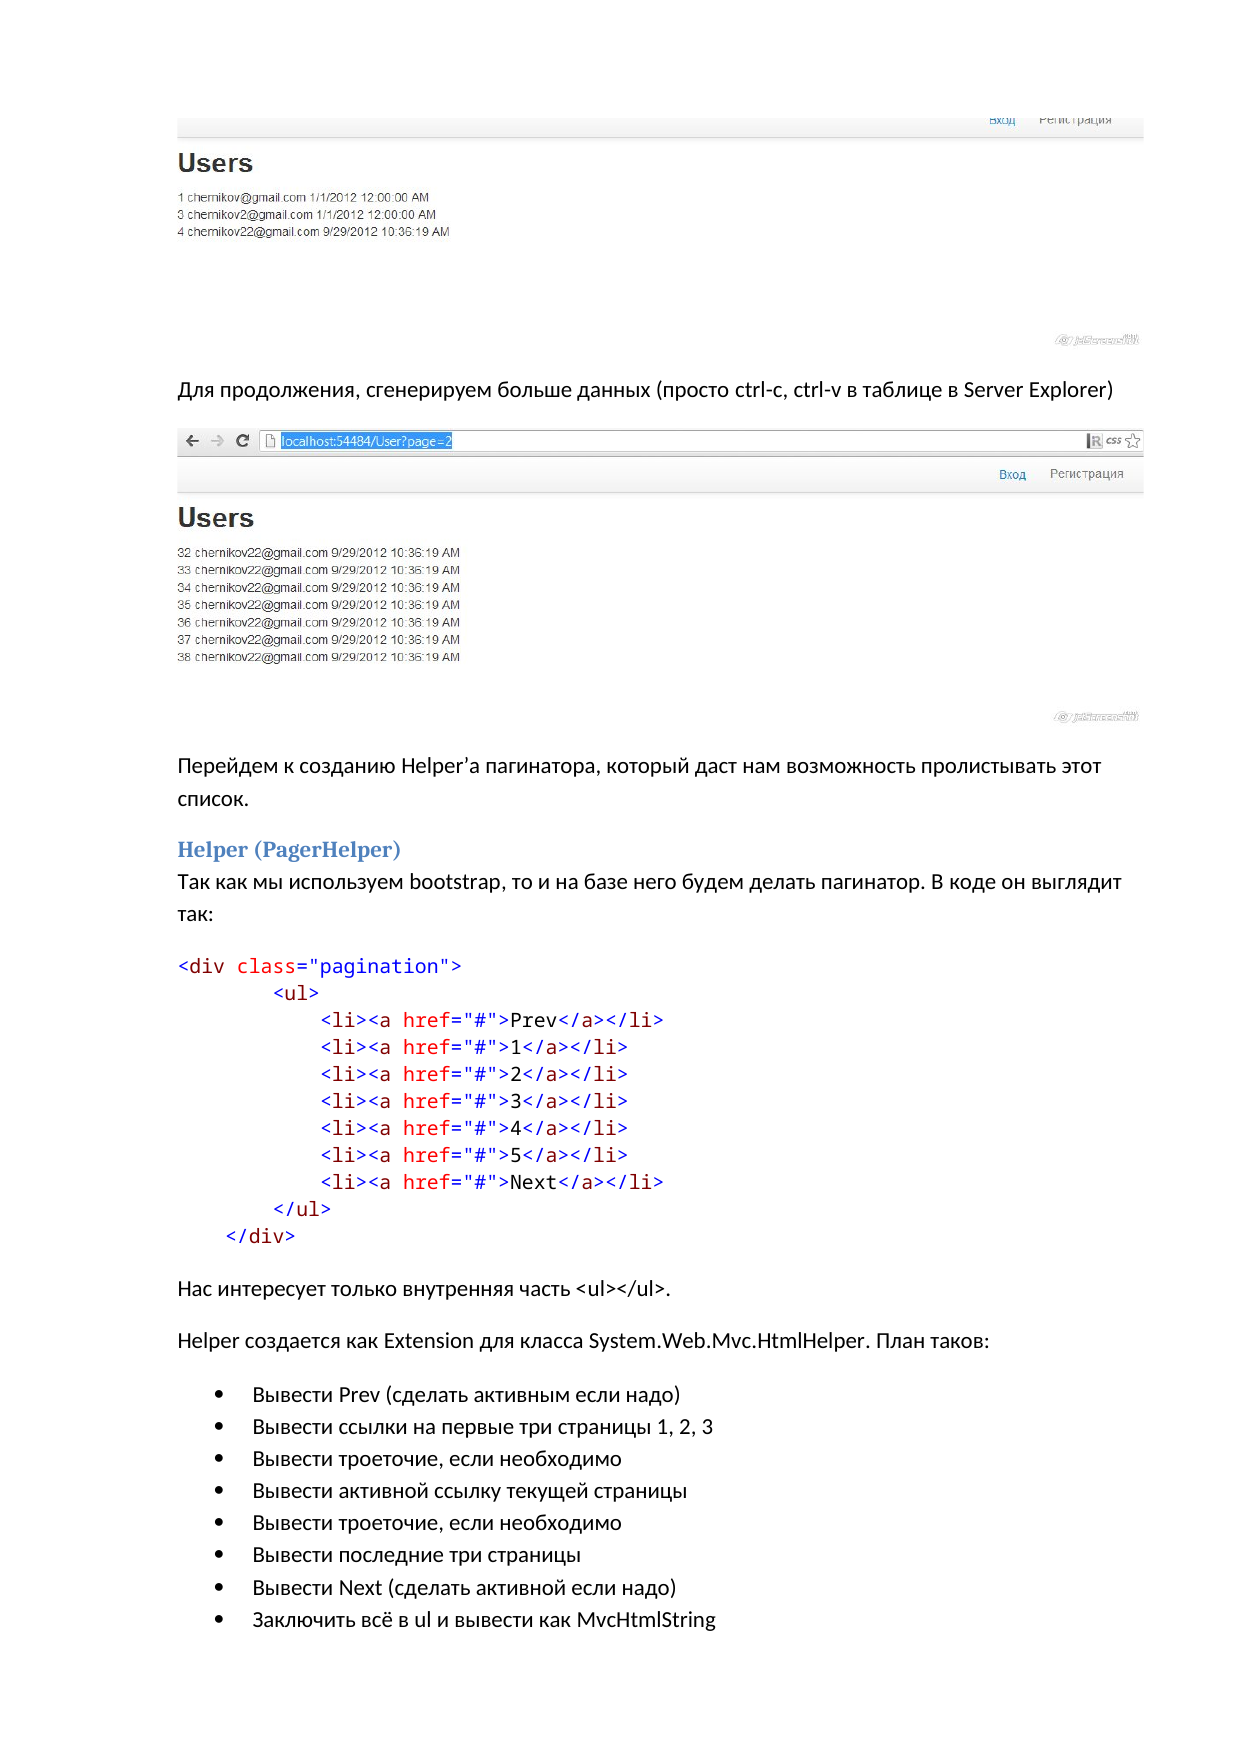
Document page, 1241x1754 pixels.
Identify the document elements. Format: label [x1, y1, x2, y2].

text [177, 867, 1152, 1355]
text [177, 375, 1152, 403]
picture [177, 118, 1144, 350]
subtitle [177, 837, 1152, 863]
picture [177, 428, 1144, 727]
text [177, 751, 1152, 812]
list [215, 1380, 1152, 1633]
